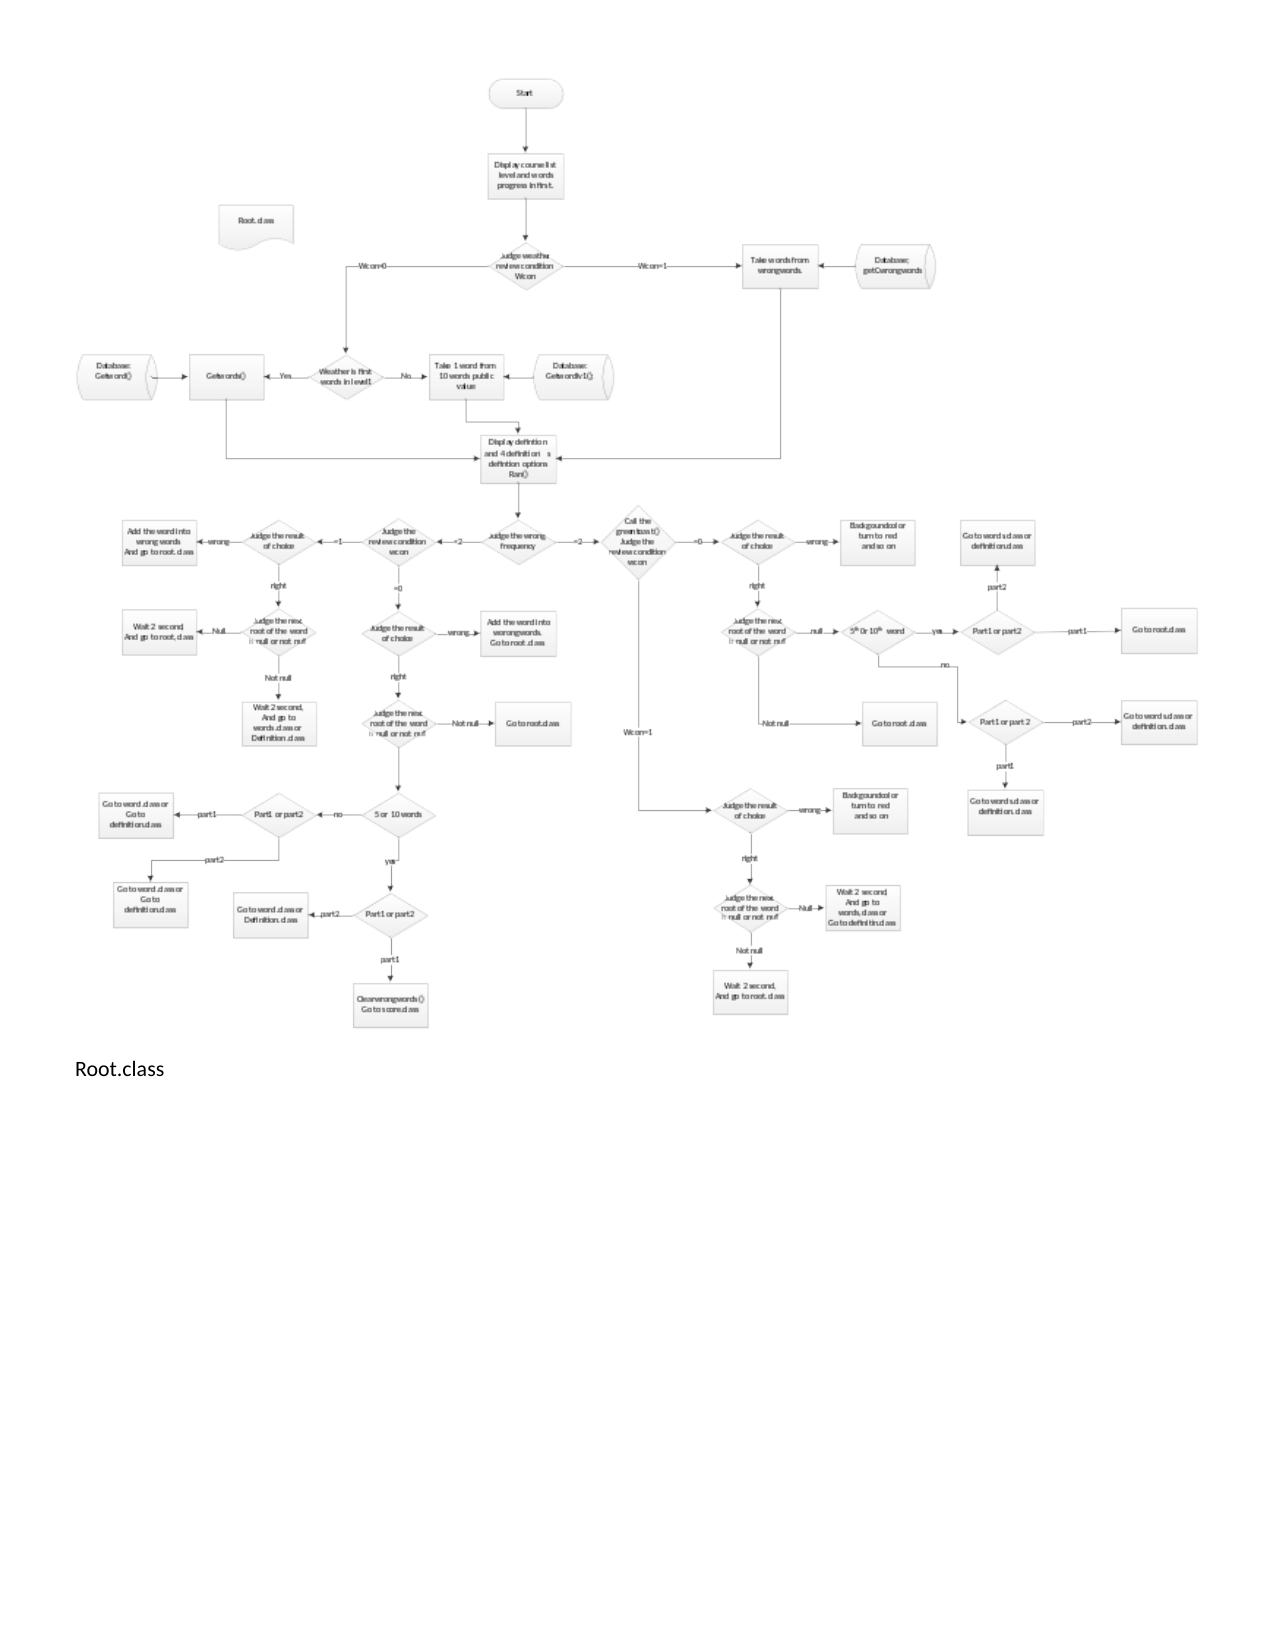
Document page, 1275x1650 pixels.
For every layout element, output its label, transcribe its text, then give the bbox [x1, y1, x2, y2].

text Root.class [75, 1052, 1200, 1085]
